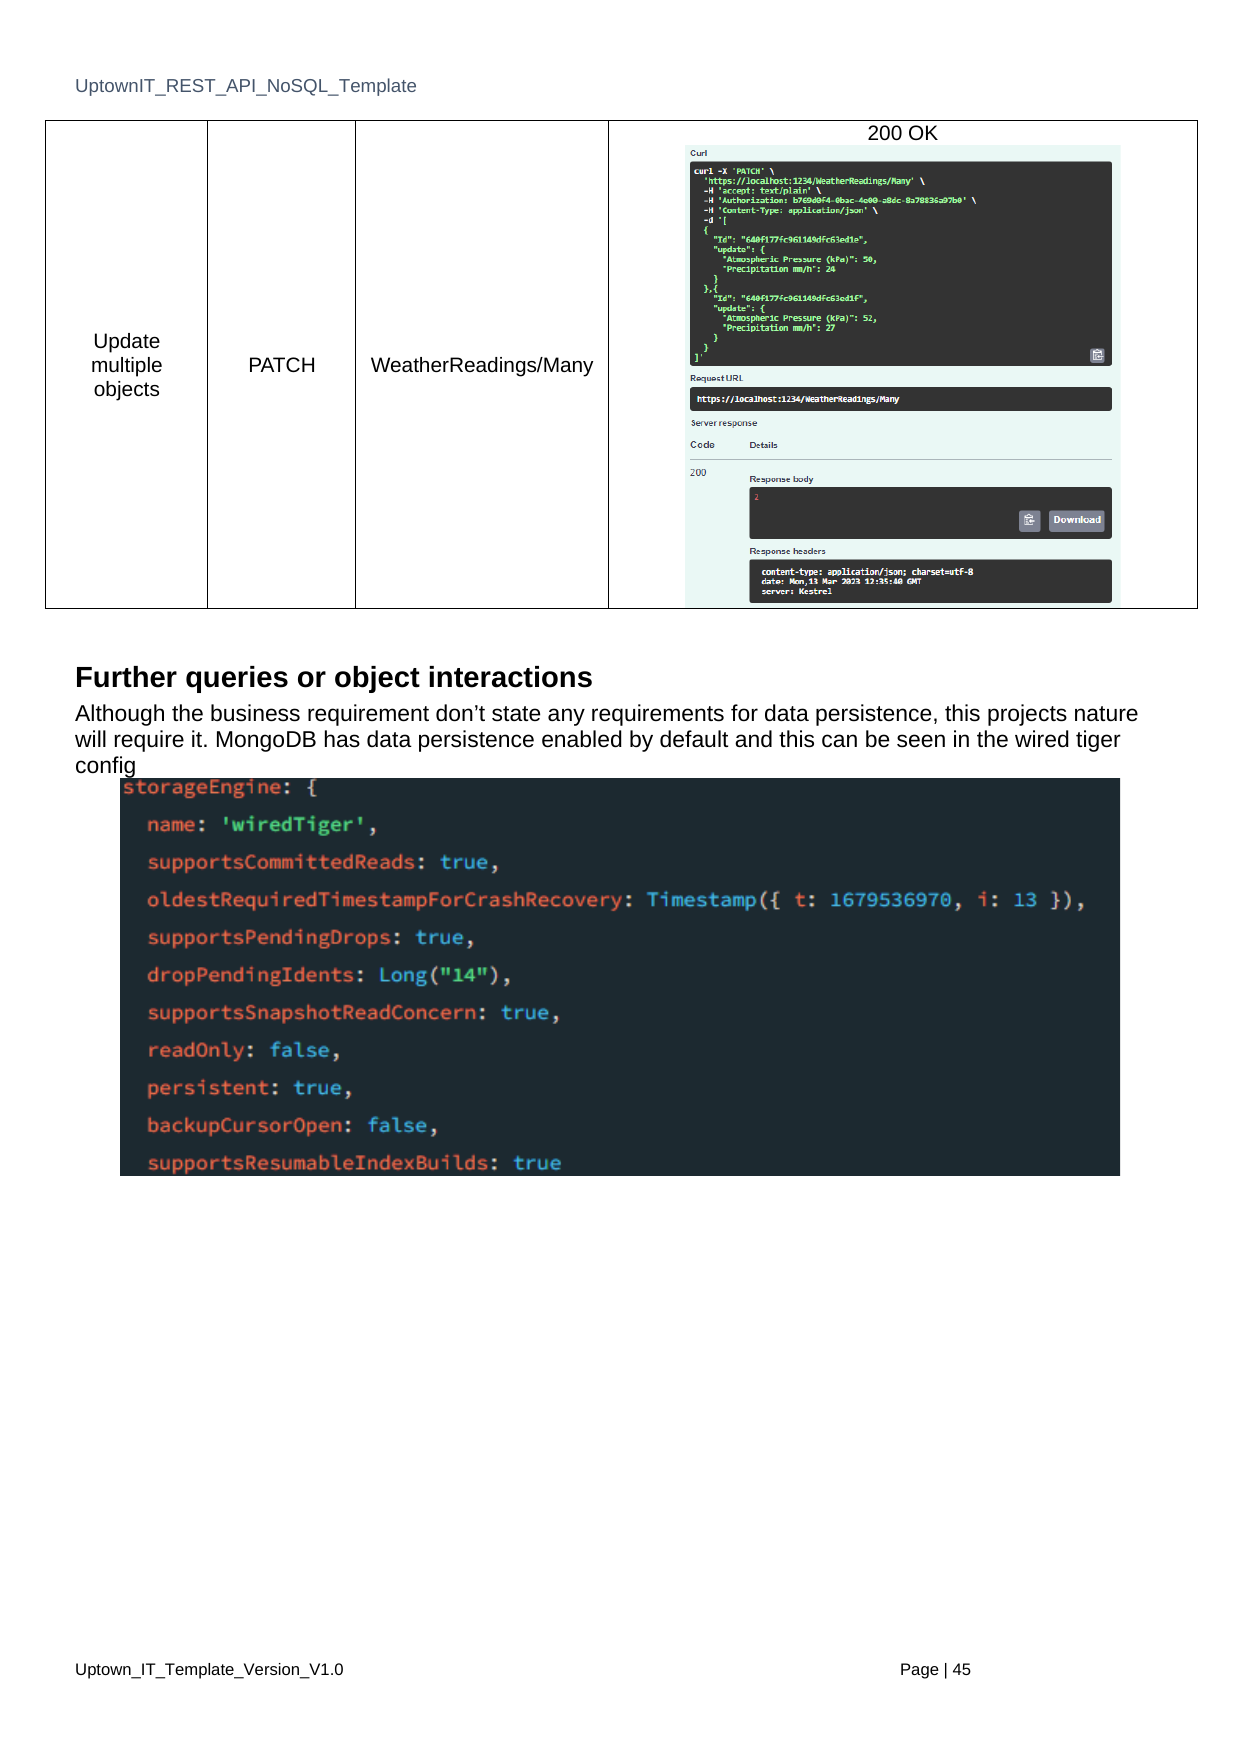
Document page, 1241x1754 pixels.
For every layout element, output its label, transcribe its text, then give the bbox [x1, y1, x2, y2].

table_header WeatherReadings/Many [356, 121, 608, 608]
subtitle Further queries or object interactions [75, 660, 1165, 693]
picture [120, 778, 1121, 1176]
table_header 200 OK [609, 121, 1197, 608]
picture [685, 145, 1121, 608]
table_header Update multiple objects [46, 121, 207, 608]
table_header PATCH [208, 121, 355, 608]
text Although the business requirement don’t state any requirements for data persistence, this projects nature will require it. MongoDB has data persistence enabled by default and this can be seen in the wired tiger config [75, 700, 1165, 779]
